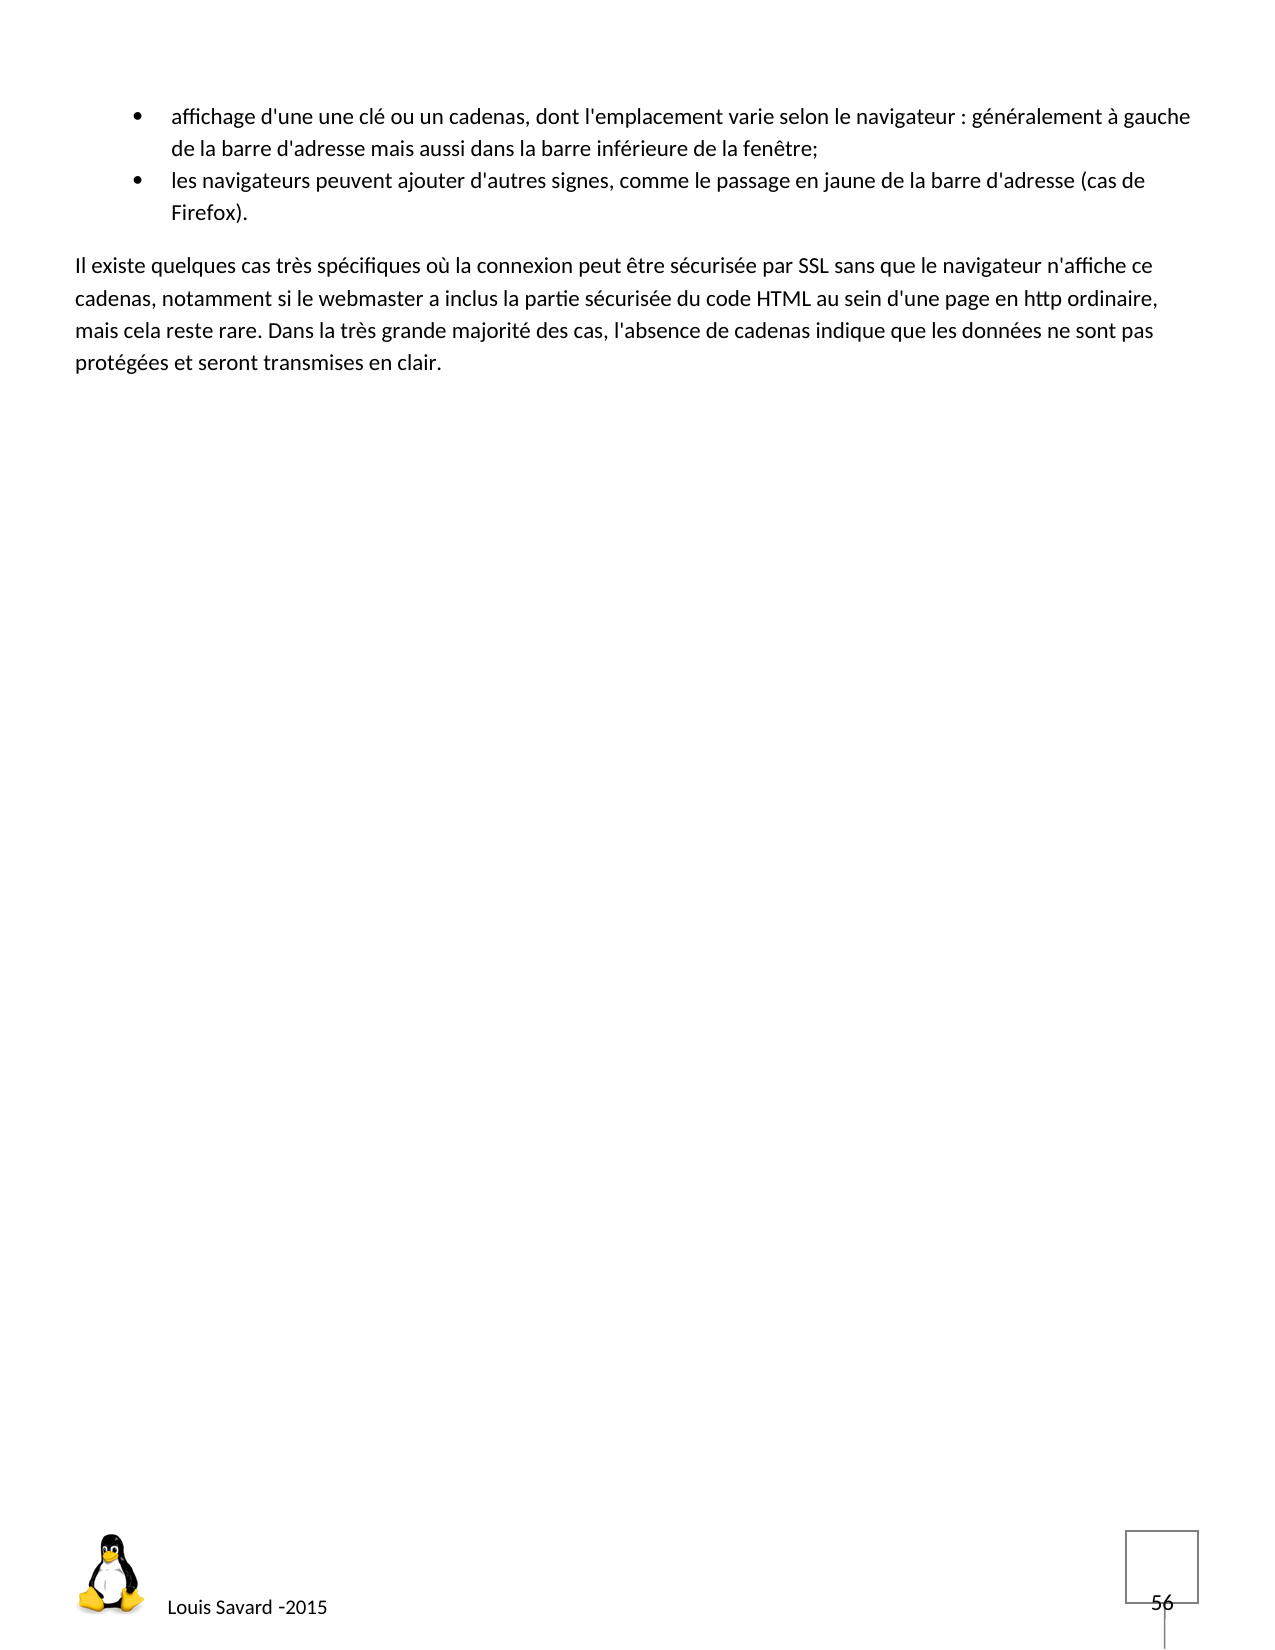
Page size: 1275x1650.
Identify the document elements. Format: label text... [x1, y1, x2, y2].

picture [75, 1530, 147, 1615]
list affichage d'une une clé ou un cadenas, dont l'emplacement varie selon le navigateur : généralement à gauche de la barre d'adresse mais aussi dans la barre inférieure de la fenêtre; [134, 102, 1200, 162]
list les navigateurs peuvent ajouter d'autres signes, comme le passage en jaune de la barre d'adresse (cas de Firefox). [134, 166, 1200, 226]
text Il existe quelques cas très spécifiques où la connexion peut être sécurisée par SSL sans que le navigateur n'affiche ce cadenas, notamment si le webmaster a inclus la partie sécurisée du code HTML au sein d'une page en http ordinaire, mais cela reste rare. Dans la très grande majorité des cas, l'absence de cadenas indique que les données ne sont pas protégées et seront transmises en clair. [75, 251, 1200, 376]
